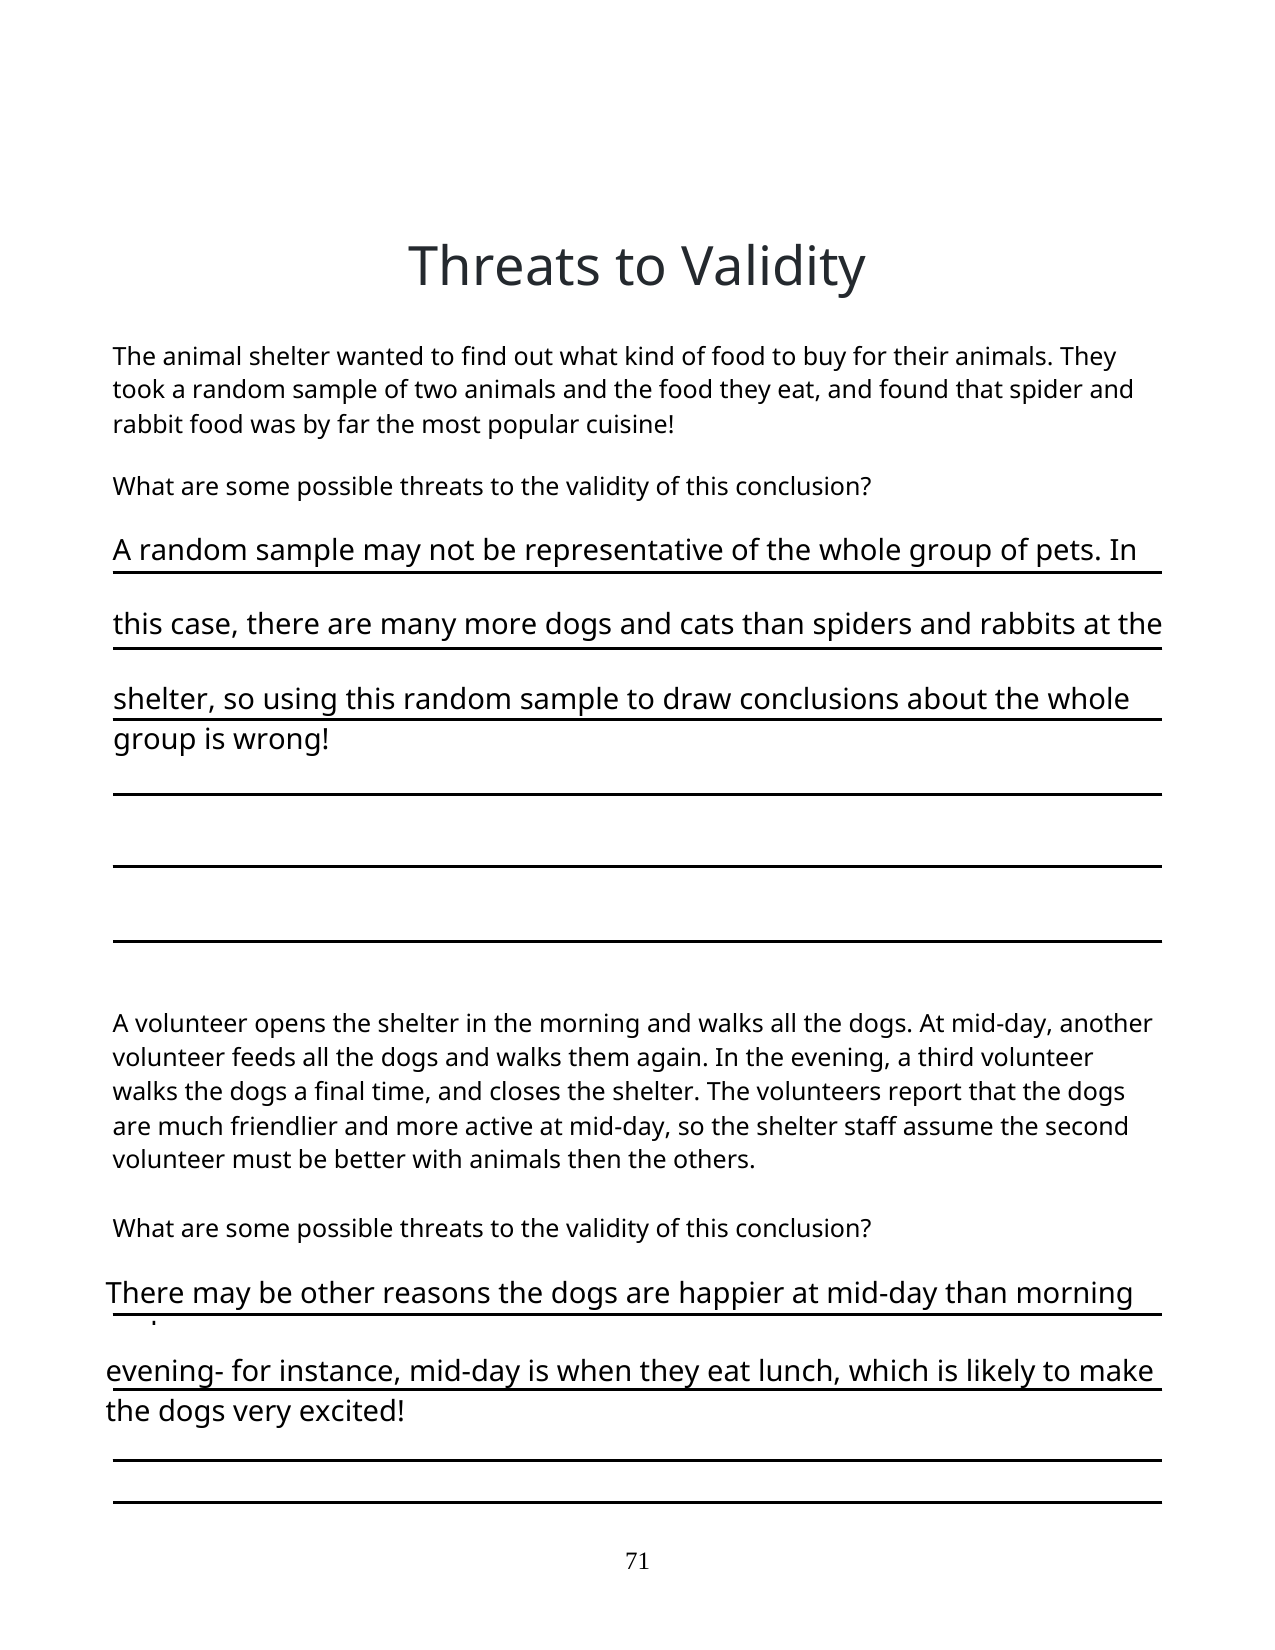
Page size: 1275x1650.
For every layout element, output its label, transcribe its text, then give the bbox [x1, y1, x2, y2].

subtitle Threats to Validity [112, 227, 1162, 301]
text The animal shelter wanted to find out what kind of food to buy for their animals. They took a random sample of two animals and the food they eat, and found that spider and rabbit food was by far the most popular cuisine! [112, 338, 1162, 440]
text A volunteer opens the shelter in the morning and walks all the dogs. At mid-day, another volunteer feeds all the dogs and walks them again. In the evening, a third volunteer walks the dogs a final time, and closes the shelter. The volunteers report that the dogs are much friendlier and more active at mid-day, so the shelter staff assume the second volunteer must be better with animals then the others. [112, 1006, 1162, 1176]
text What are some possible threats to the validity of this conclusion? [112, 1210, 1162, 1244]
text What are some possible threats to the validity of this conclusion? [112, 469, 1162, 503]
